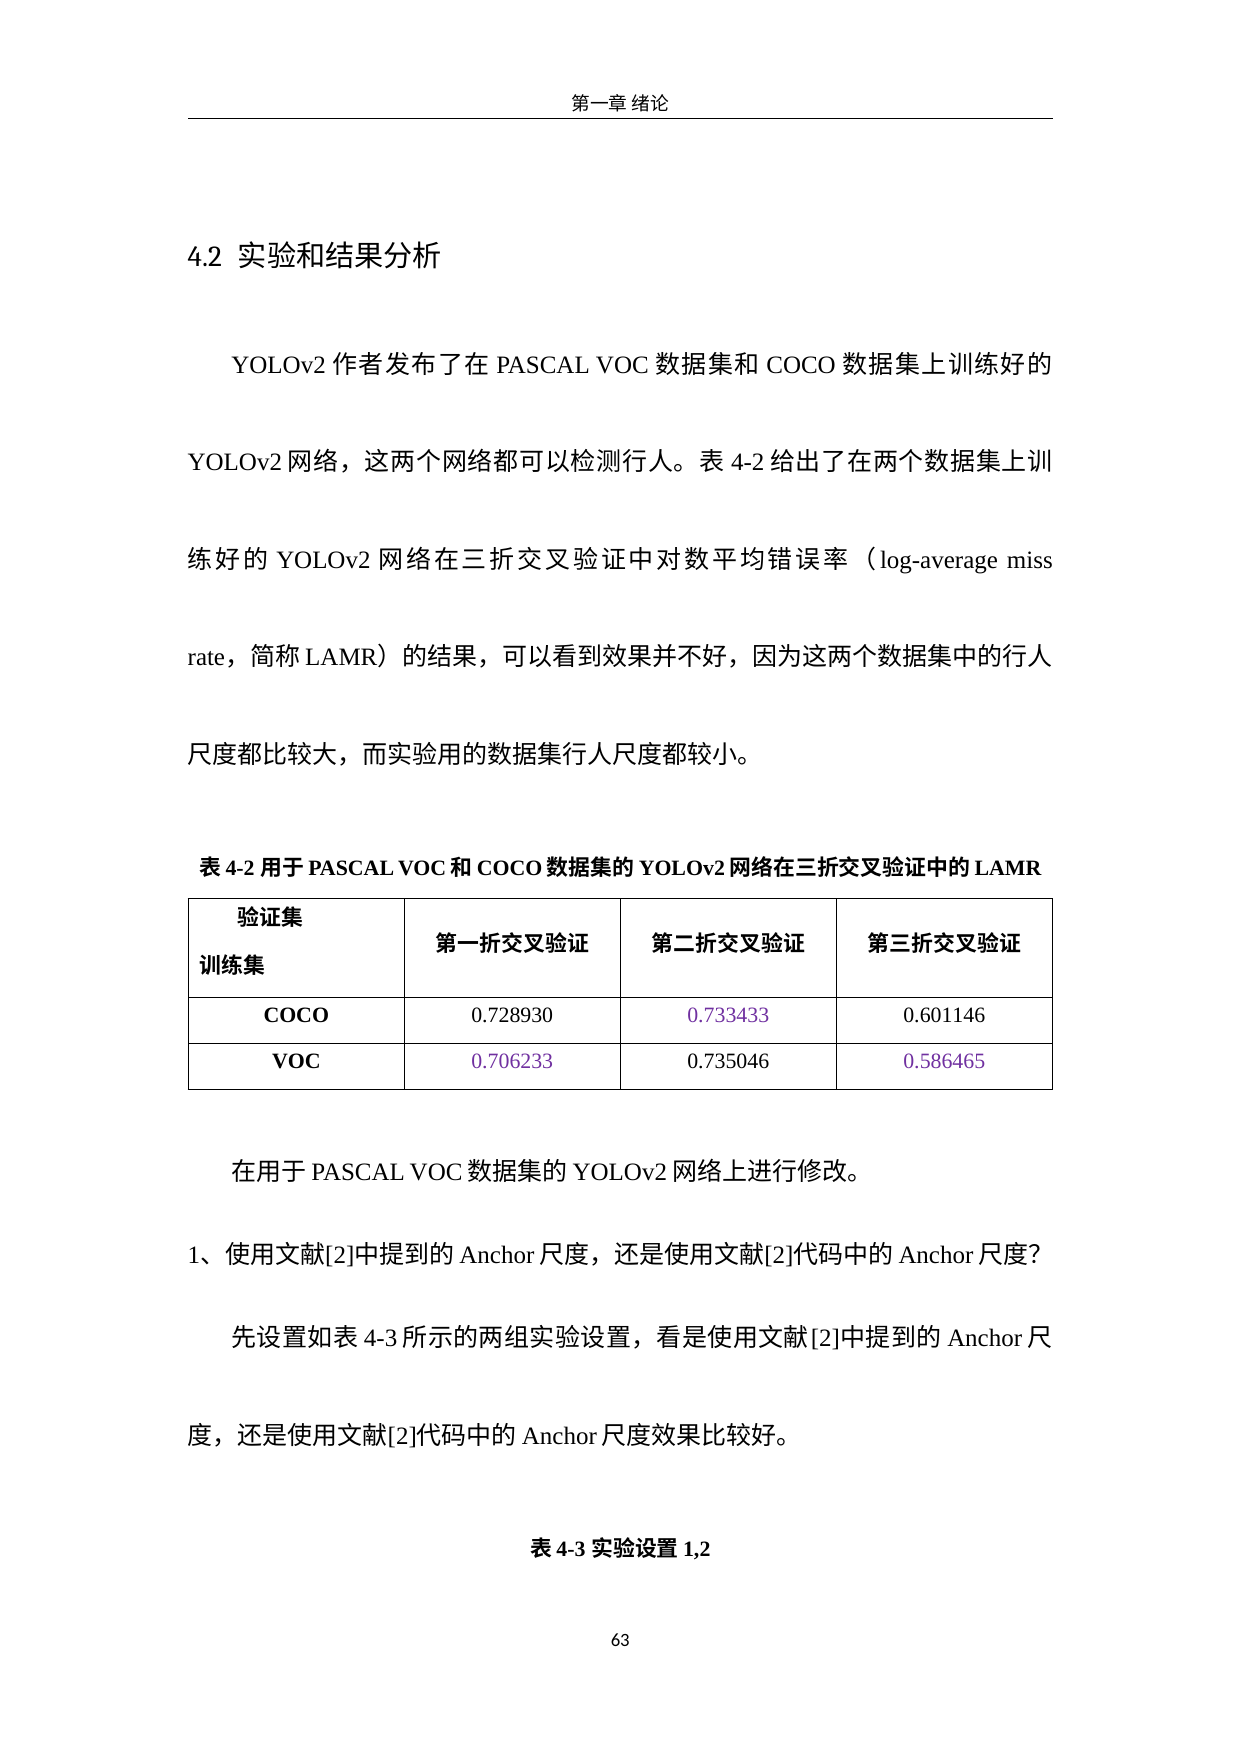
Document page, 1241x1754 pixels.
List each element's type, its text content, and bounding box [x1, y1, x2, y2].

table_cell 0.601146 [837, 998, 1052, 1043]
table_cell COCO [189, 998, 404, 1043]
table_cell 0.735046 [621, 1044, 836, 1089]
list 实验和结果分析 [187, 221, 1053, 286]
table_cell 0.733433 [621, 998, 836, 1043]
table_header 第一折交叉验证 [405, 899, 620, 997]
table_cell VOC [189, 1044, 404, 1089]
text 在用于PASCAL VOC数据集的YOLOv2网络上进行修改。 [187, 1137, 1053, 1202]
text 表4-3 实验设置1,2 [187, 1531, 1053, 1563]
table_cell 0.706233 [405, 1044, 620, 1089]
text YOLOv2作者发布了在PASCAL VOC数据集和COCO数据集上训练好的YOLOv2网络，这两个网络都可以检测行人。表4-2给出了在两个数据集上训练好的YOLOv2网络在三折交叉验证中对数平均错误率（log-average miss rate，简称LAMR）的结果，可以看到效果并不好，因为这两个数据集中的行人尺度都比较大，而实验用的数据集行人尺度都较小。 [187, 330, 1053, 785]
table_header 第二折交叉验证 [621, 899, 836, 997]
text 先设置如表4-3所示的两组实验设置，看是使用文献[2]中提到的Anchor尺度，还是使用文献[2]代码中的Anchor尺度效果比较好。 [187, 1303, 1053, 1466]
table_cell 0.728930 [405, 998, 620, 1043]
text 1、使用文献[2]中提到的Anchor尺度，还是使用文献[2]代码中的Anchor尺度？ [187, 1220, 1053, 1285]
table_header 验证集 训练集 [189, 899, 404, 997]
text 表4-2 用于PASCAL VOC和COCO数据集的YOLOv2网络在三折交叉验证中的LAMR [187, 850, 1053, 882]
table_cell 0.586465 [837, 1044, 1052, 1089]
table_header 第三折交叉验证 [837, 899, 1052, 997]
